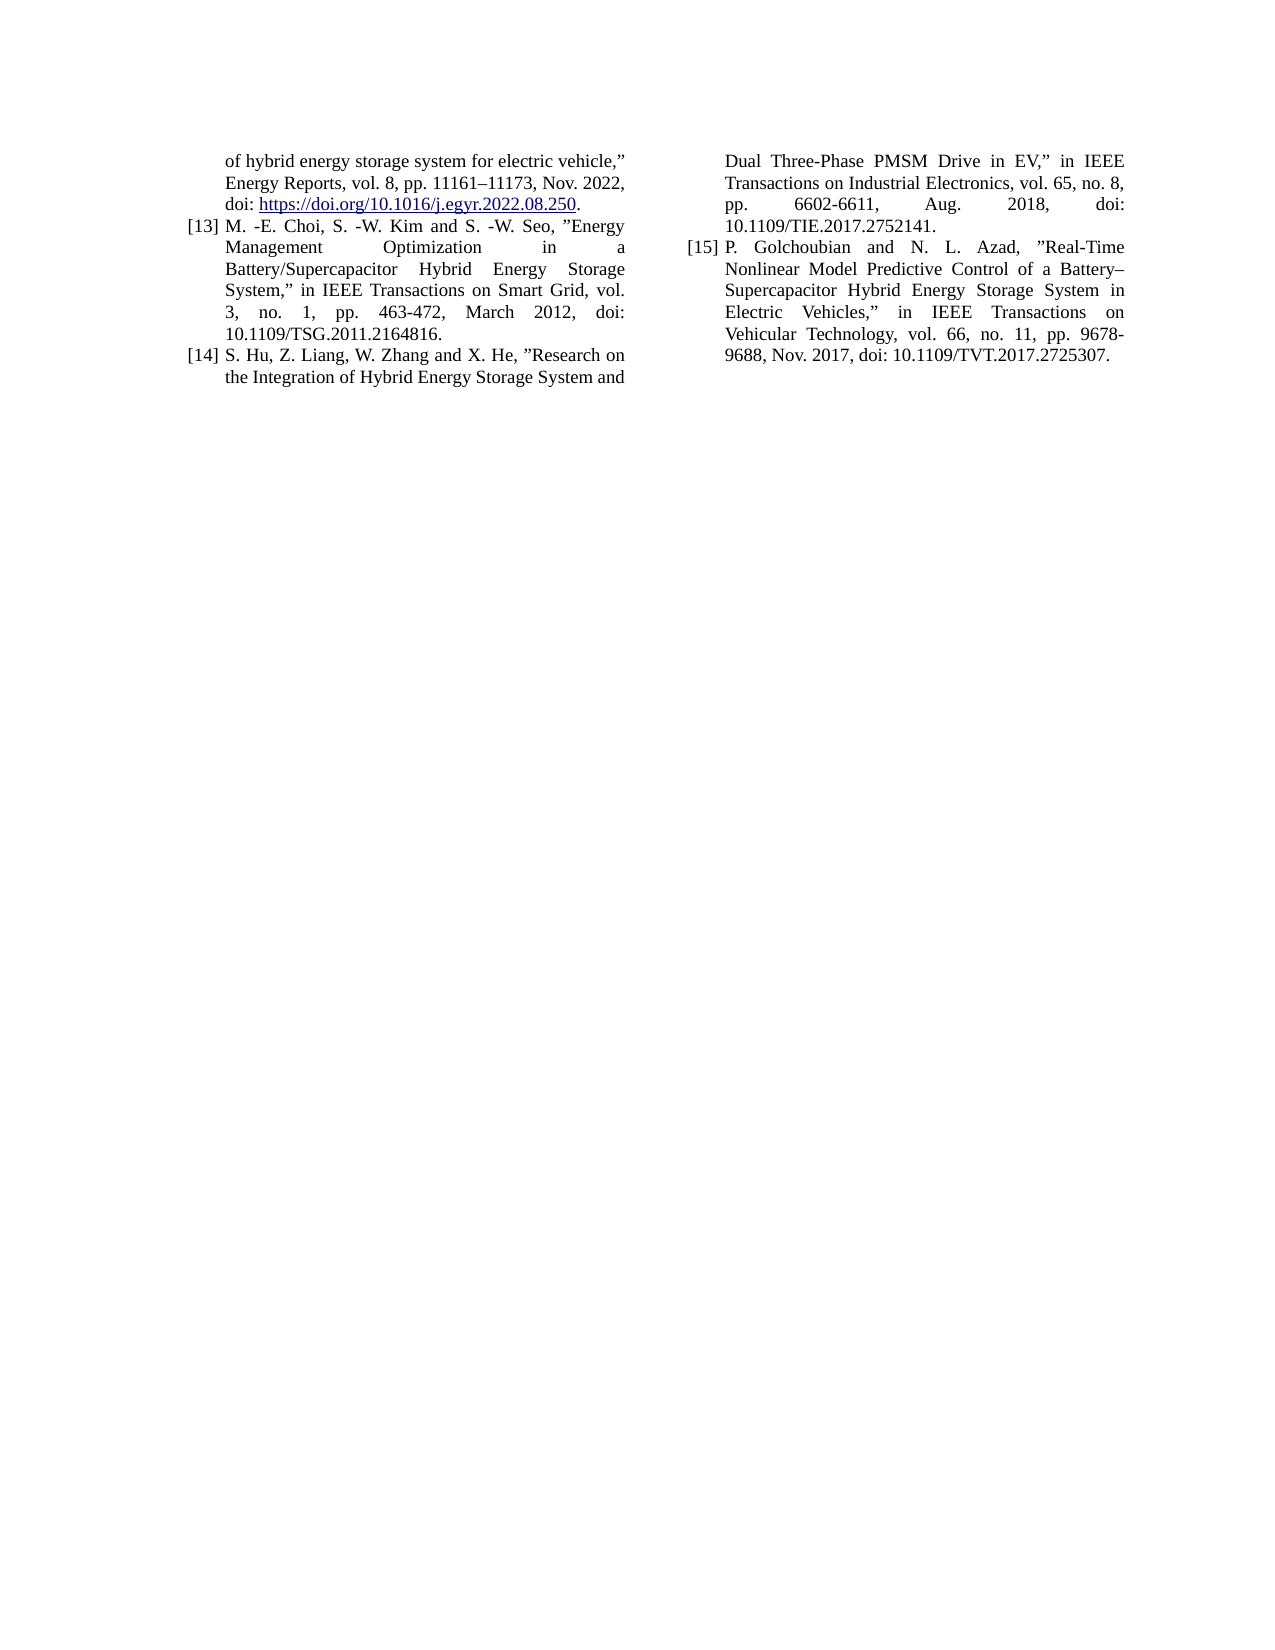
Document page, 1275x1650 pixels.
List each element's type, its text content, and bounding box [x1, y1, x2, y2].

list S. Hu, Z. Liang, W. Zhang and X. He, ”Research on the Integration of Hybrid Energy Storage System and Dual Three-Phase PMSM Drive in EV,” in IEEE Transactions on Industrial Electronics, vol. 65, no. 8, pp. 6602-6611, Aug. 2018, doi: 10.1109/TIE.2017.2752141. [187, 344, 626, 387]
list P. Golchoubian and N. L. Azad, ”Real-Time Nonlinear Model Predictive Control of a Battery–Supercapacitor Hybrid Energy Storage System in Electric Vehicles,” in IEEE Transactions on Vehicular Technology, vol. 66, no. 11, pp. 9678-9688, Nov. 2017, doi: 10.1109/TVT.2017.2725307. [687, 236, 1125, 366]
list S. Hu, Z. Liang, W. Zhang and X. He, ”Research on the Integration of Hybrid Energy Storage System and Dual Three-Phase PMSM Drive in EV,” in IEEE Transactions on Industrial Electronics, vol. 65, no. 8, pp. 6602-6611, Aug. 2018, doi: 10.1109/TIE.2017.2752141. [687, 150, 1125, 236]
list M. -E. Choi, S. -W. Kim and S. -W. Seo, ”Energy Management Optimization in a Battery/Supercapacitor Hybrid Energy Storage System,” in IEEE Transactions on Smart Grid, vol. 3, no. 1, pp. 463-472, March 2012, doi: 10.1109/TSG.2011.2164816. [187, 215, 626, 344]
